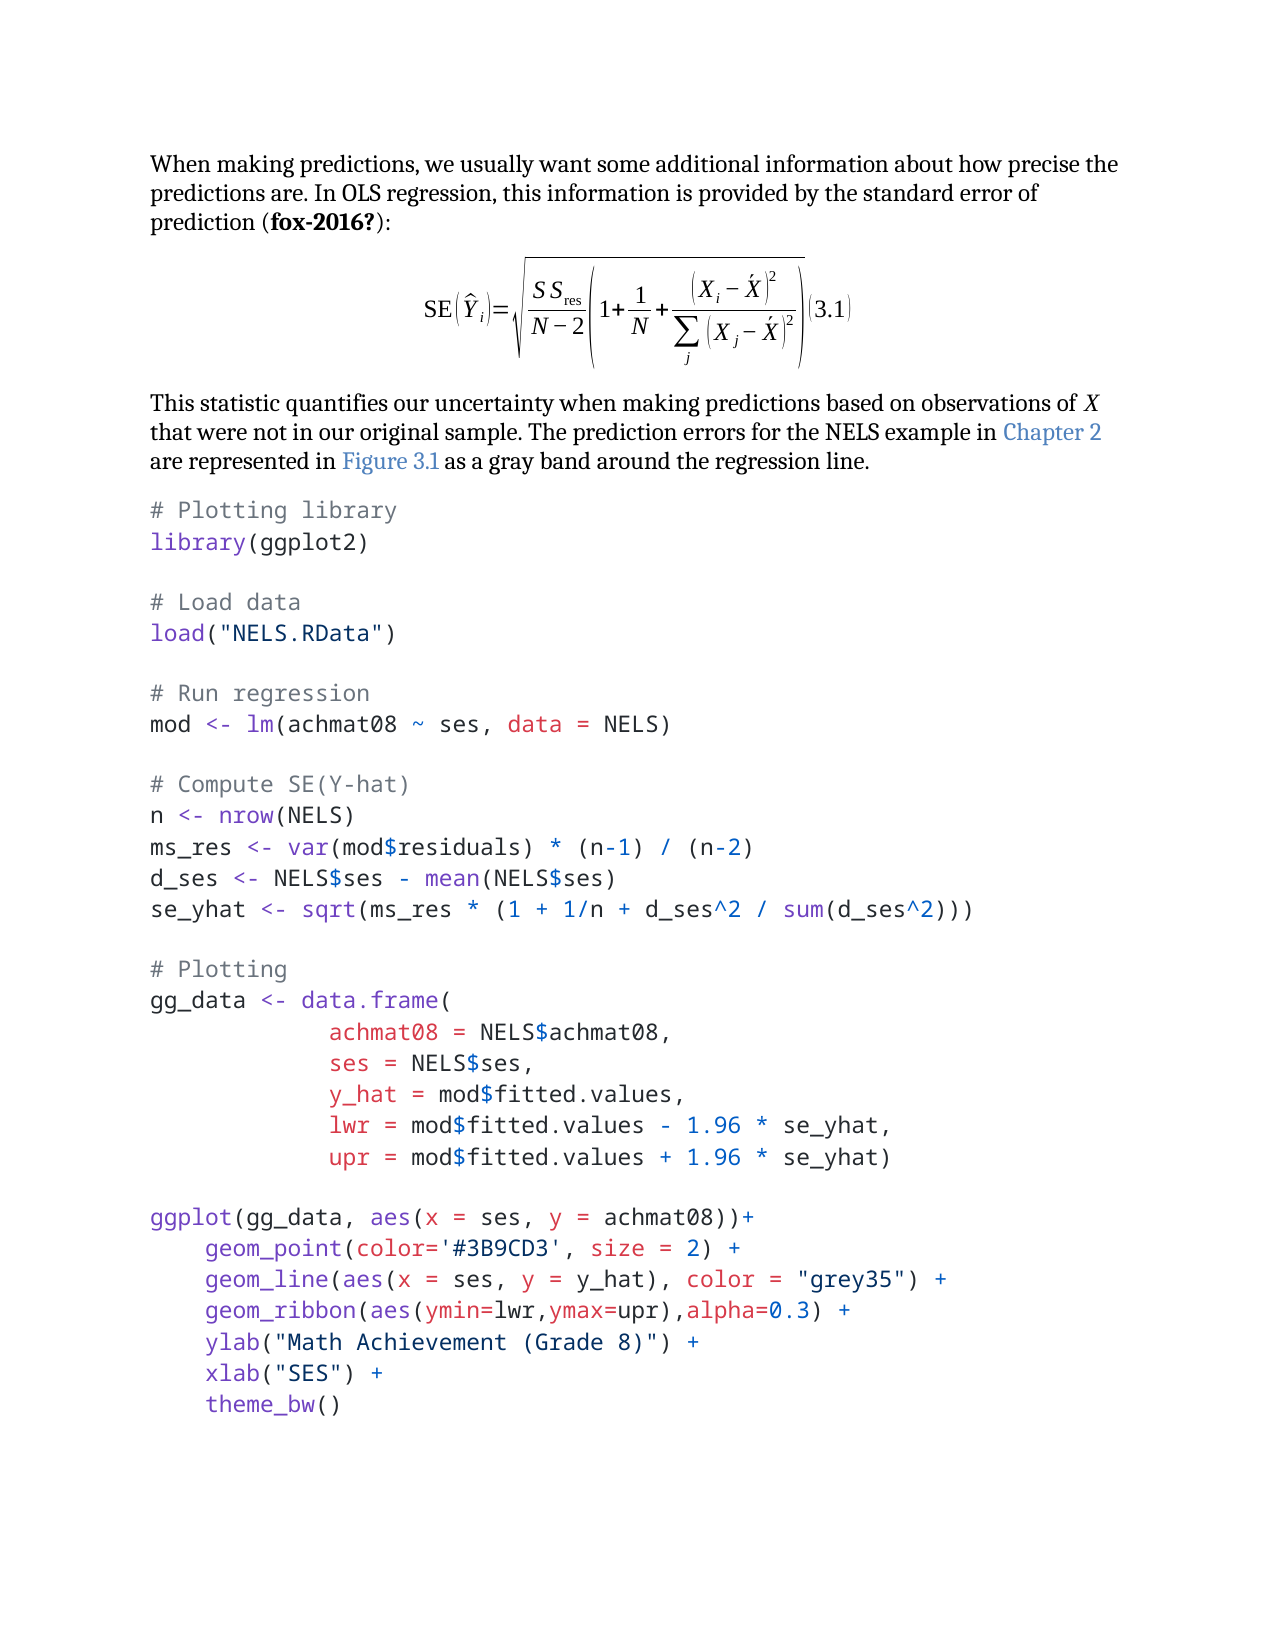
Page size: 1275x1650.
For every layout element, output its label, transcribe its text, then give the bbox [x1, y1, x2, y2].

text When making predictions, we usually want some additional information about how precise the predictions are. In OLS regression, this information is provided by the standard error of prediction (fox-2016?): [150, 150, 1125, 236]
text This statistic quantifies our uncertainty when making predictions based on observations of that were not in our original sample. The prediction errors for the NELS example in Chapter 2 are represented in Figure 3.1 as a gray band around the regression line. [150, 389, 1125, 475]
text # Plotting library library(ggplot2) # Load data load("NELS.RData") # Run regression mod <- lm(achmat08 ~ ses, data = NELS) # Compute SE(Y-hat) n <- nrow(NELS) ms_res <- var(mod$residuals) * (n-1) / (n-2) d_ses <- NELS$ses - mean(NELS$ses) se_yhat <- sqrt(ms_res * (1 + 1/n + d_ses^2 / sum(d_ses^2))) # Plotting gg_data <- data.frame( achmat08 = NELS$achmat08, ses = NELS$ses, y_hat = mod$fitted.values, lwr = mod$fitted.values - 1.96 * se_yhat, upr = mod$fitted.values + 1.96 * se_yhat) ggplot(gg_data, aes(x = ses, y = achmat08))+ geom_point(color='#3B9CD3', size = 2) + geom_line(aes(x = ses, y = y_hat), color = "grey35") + geom_ribbon(aes(ymin=lwr,ymax=upr),alpha=0.3) + ylab("Math Achievement (Grade 8)") + xlab("SES") + theme_bw() [150, 494, 1125, 1419]
